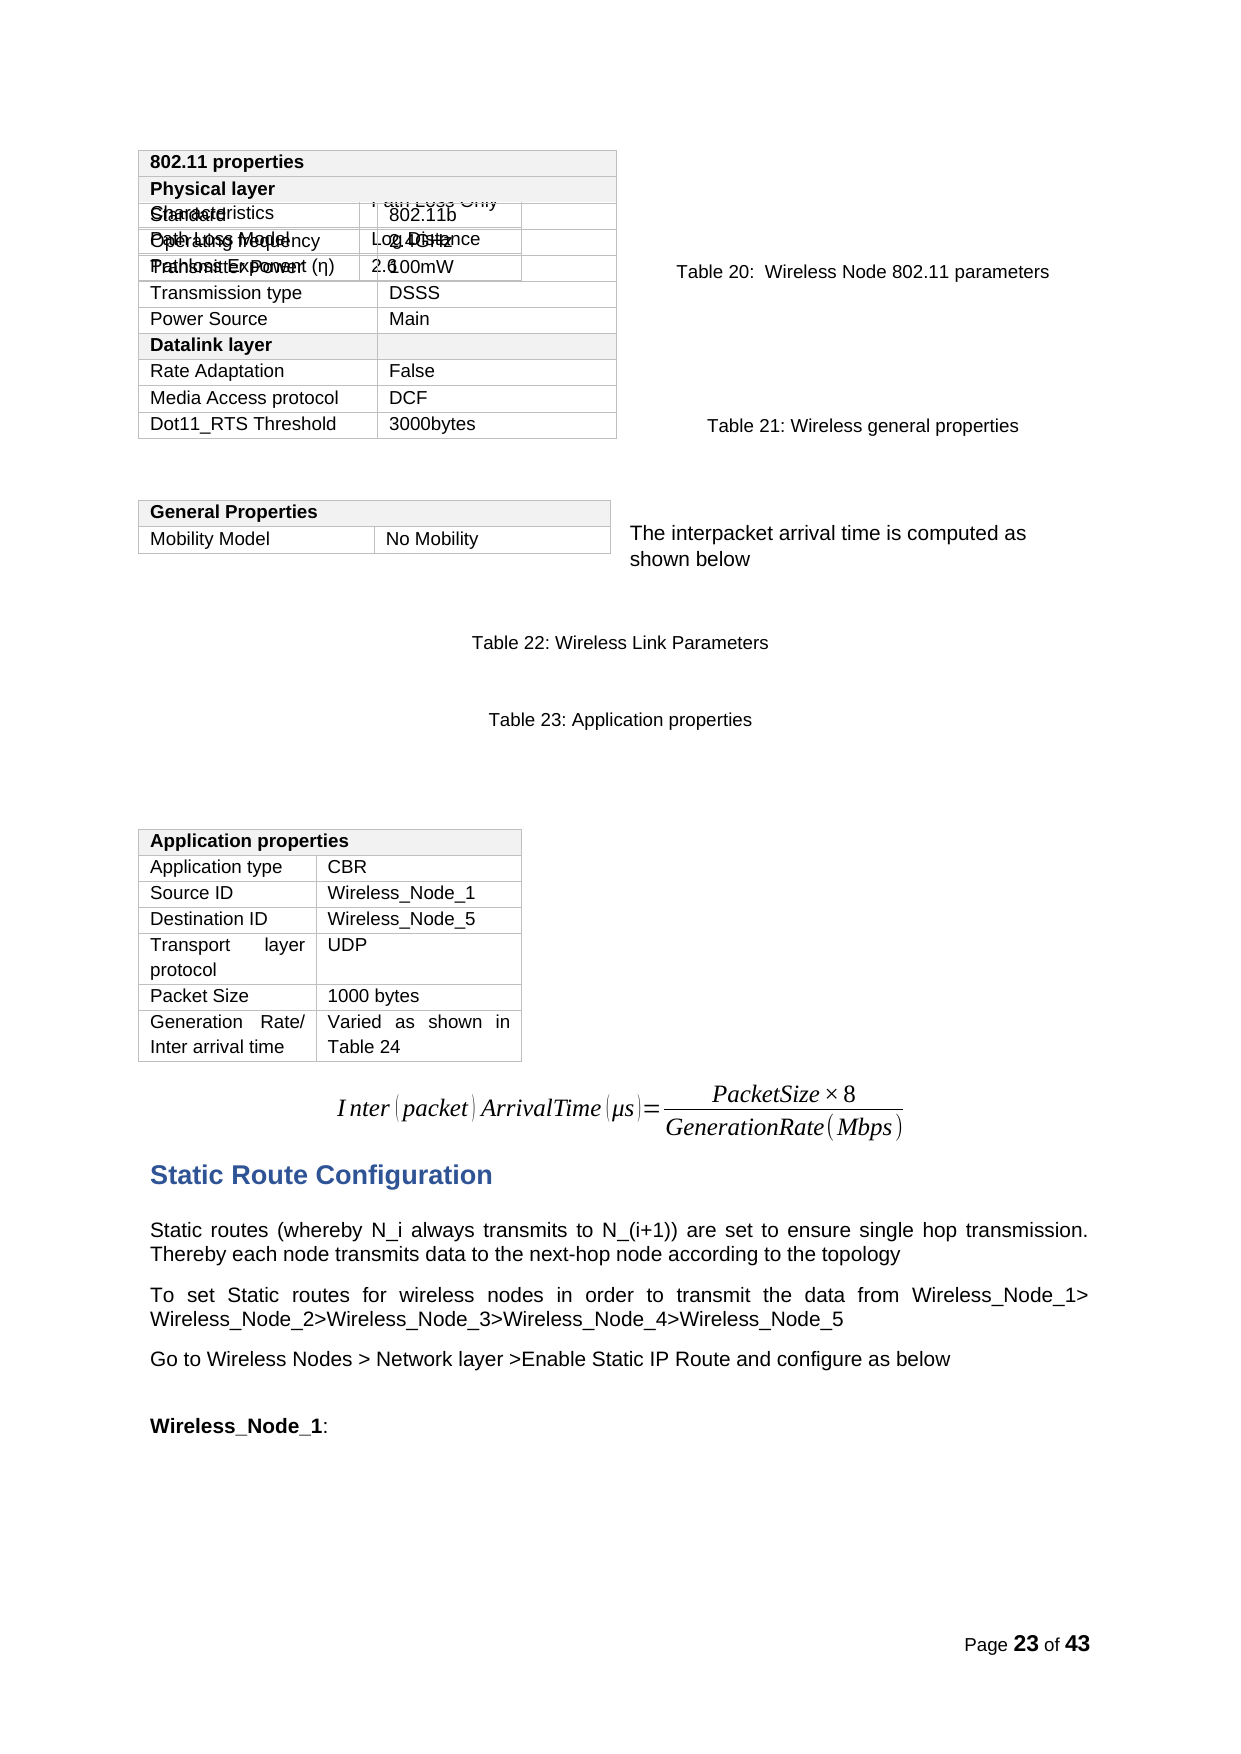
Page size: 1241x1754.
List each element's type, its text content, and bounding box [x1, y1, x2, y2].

text Wireless_Node_1: [150, 1414, 1090, 1438]
subtitle Static Route Configuration [150, 1159, 1090, 1190]
text Go to Wireless Nodes > Network layer >Enable Static IP Route and configure as below [150, 1347, 1090, 1371]
text Static routes (whereby N_i always transmits to N_(i+1)) are set to ensure single hop transmission. Thereby each node transmits data to the next-hop node according to the topology [150, 1218, 1090, 1266]
text To set Static routes for wireless nodes in order to transmit the data from Wireless_Node_1> Wireless_Node_2>Wireless_Node_3>Wireless_Node_4>Wireless_Node_5 [150, 1283, 1090, 1331]
